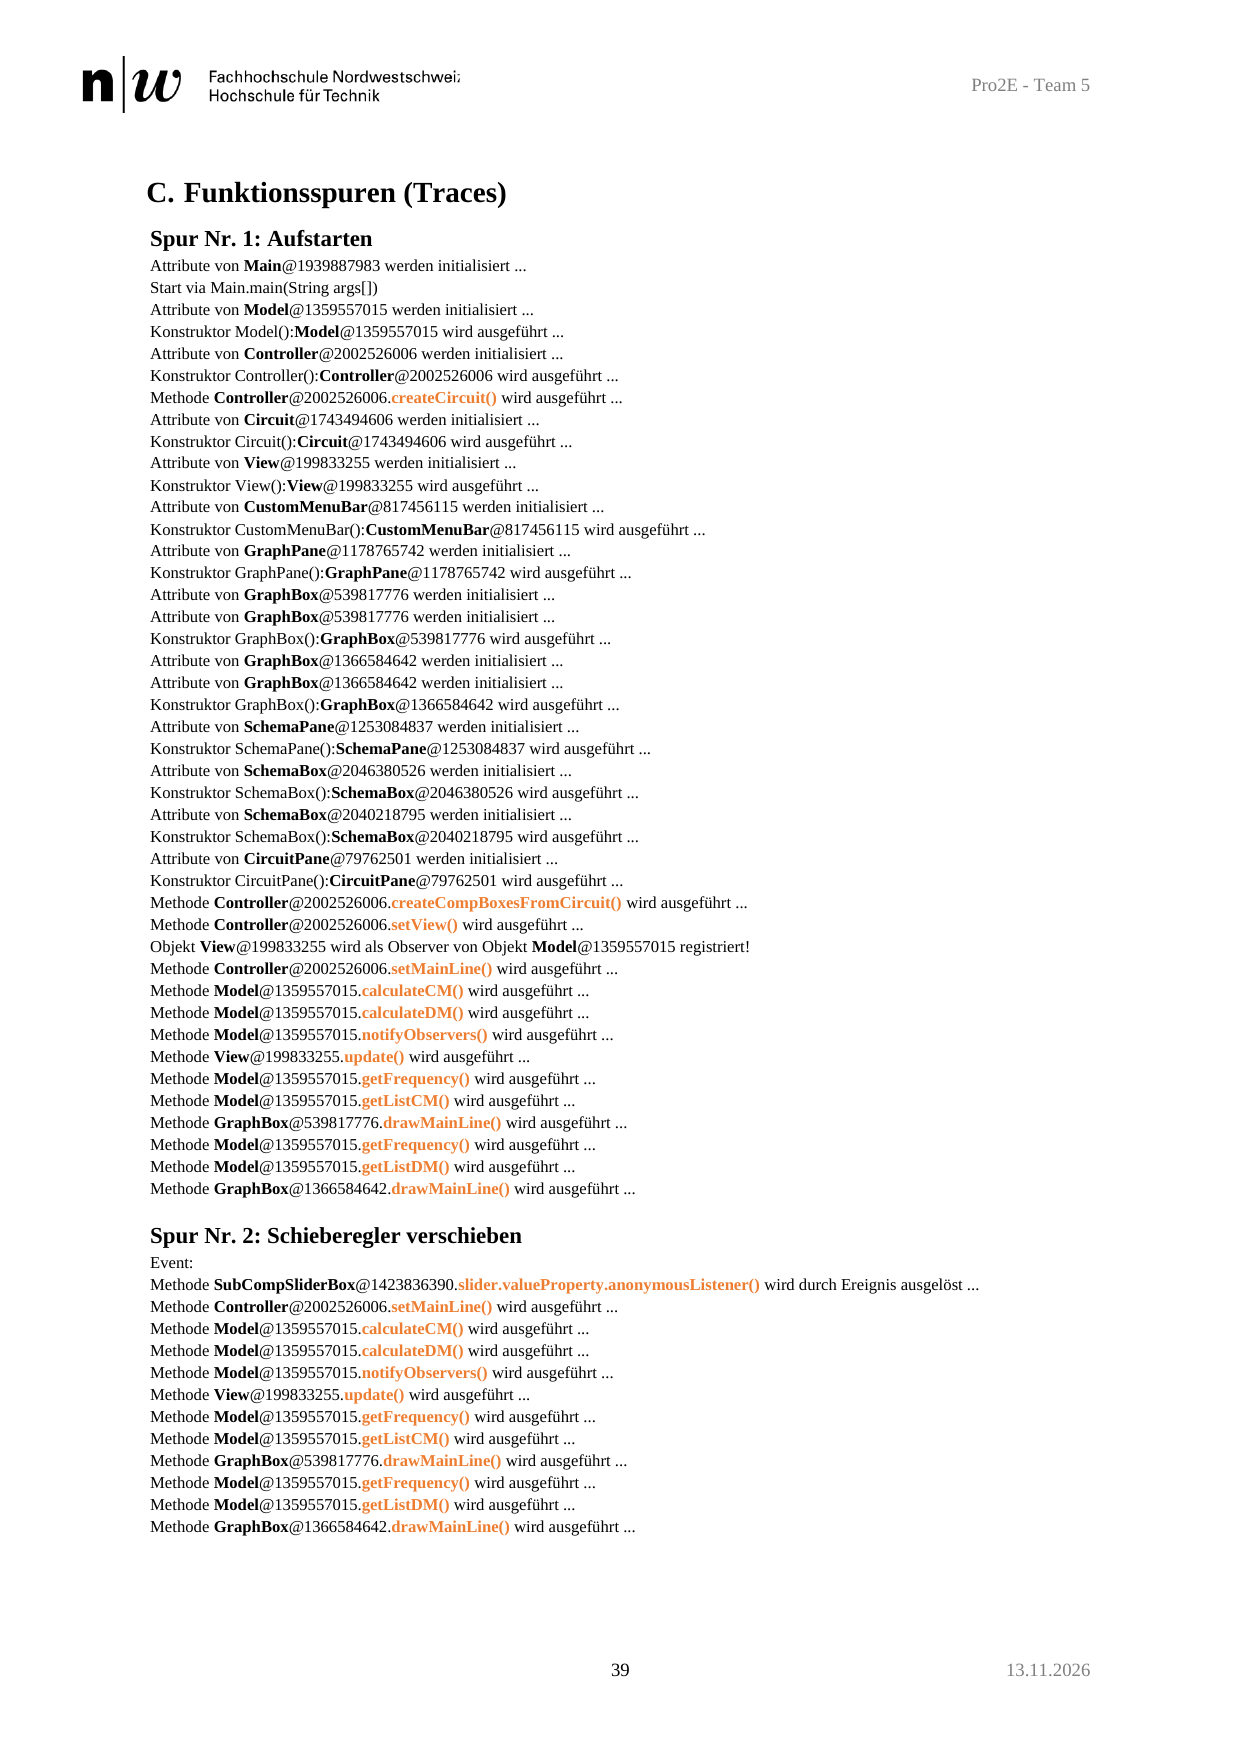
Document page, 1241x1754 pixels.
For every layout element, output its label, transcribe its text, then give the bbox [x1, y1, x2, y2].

text Attribute von Main@1939887983 werden initialisiert ... [150, 256, 1090, 275]
text Methode Model@1359557015.calculateCM() wird ausgeführt ... [150, 981, 1090, 1000]
text Attribute von CircuitPane@79762501 werden initialisiert ... [150, 849, 1090, 868]
text Konstruktor CustomMenuBar():CustomMenuBar@817456115 wird ausgeführt ... [150, 519, 1090, 538]
text Methode Model@1359557015.getFrequency() wird ausgeführt ... [150, 1407, 1090, 1426]
text Methode Model@1359557015.calculateCM() wird ausgeführt ... [150, 1319, 1090, 1338]
text Attribute von Model@1359557015 werden initialisiert ... [150, 299, 1090, 319]
text Attribute von GraphBox@1366584642 werden initialisiert ... [150, 673, 1090, 692]
text Methode Controller@2002526006.createCompBoxesFromCircuit() wird ausgeführt ... [150, 893, 1090, 912]
text Konstruktor GraphBox():GraphBox@539817776 wird ausgeführt ... [150, 629, 1090, 648]
text Attribute von SchemaBox@2046380526 werden initialisiert ... [150, 761, 1090, 780]
text Konstruktor Controller():Controller@2002526006 wird ausgeführt ... [150, 365, 1090, 384]
text Konstruktor SchemaBox():SchemaBox@2040218795 wird ausgeführt ... [150, 827, 1090, 846]
text Methode Controller@2002526006.setMainLine() wird ausgeführt ... [150, 959, 1090, 978]
text Konstruktor SchemaBox():SchemaBox@2046380526 wird ausgeführt ... [150, 783, 1090, 802]
text Konstruktor Circuit():Circuit@1743494606 wird ausgeführt ... [150, 431, 1090, 451]
text Methode GraphBox@1366584642.drawMainLine() wird ausgeführt ... [150, 1517, 1090, 1536]
text Attribute von SchemaPane@1253084837 werden initialisiert ... [150, 717, 1090, 736]
text Konstruktor CircuitPane():CircuitPane@79762501 wird ausgeführt ... [150, 871, 1090, 890]
text Konstruktor SchemaPane():SchemaPane@1253084837 wird ausgeführt ... [150, 739, 1090, 758]
text Objekt View@199833255 wird als Observer von Objekt Model@1359557015 registriert! [150, 937, 1090, 956]
text Attribute von GraphBox@539817776 werden initialisiert ... [150, 585, 1090, 604]
text Attribute von Controller@2002526006 werden initialisiert ... [150, 343, 1090, 363]
text Methode Controller@2002526006.setMainLine() wird ausgeführt ... [150, 1297, 1090, 1316]
text Attribute von View@199833255 werden initialisiert ... [150, 453, 1090, 472]
text Attribute von GraphBox@539817776 werden initialisiert ... [150, 607, 1090, 626]
text Event: [150, 1253, 1090, 1272]
text Attribute von GraphPane@1178765742 werden initialisiert ... [150, 541, 1090, 560]
text Methode GraphBox@539817776.drawMainLine() wird ausgeführt ... [150, 1113, 1090, 1132]
text Spur Nr. 2: Schieberegler verschieben [150, 1223, 1090, 1249]
text Methode View@199833255.update() wird ausgeführt ... [150, 1047, 1090, 1066]
text Methode Model@1359557015.calculateDM() wird ausgeführt ... [150, 1341, 1090, 1360]
text Attribute von SchemaBox@2040218795 werden initialisiert ... [150, 805, 1090, 824]
text Attribute von CustomMenuBar@817456115 werden initialisiert ... [150, 497, 1090, 516]
text Methode Model@1359557015.notifyObservers() wird ausgeführt ... [150, 1363, 1090, 1382]
subtitle Funktionsspuren (Traces) [146, 175, 1090, 208]
text Methode Model@1359557015.getFrequency() wird ausgeführt ... [150, 1069, 1090, 1088]
text Attribute von GraphBox@1366584642 werden initialisiert ... [150, 651, 1090, 670]
text Methode SubCompSliderBox@1423836390.slider.valueProperty.anonymousListener() wird durch Ereignis ausgelöst ... [150, 1275, 1090, 1294]
text Konstruktor GraphPane():GraphPane@1178765742 wird ausgeführt ... [150, 563, 1090, 582]
text Methode Controller@2002526006.createCircuit() wird ausgeführt ... [150, 387, 1090, 407]
text Methode GraphBox@1366584642.drawMainLine() wird ausgeführt ... [150, 1179, 1090, 1198]
text Methode Model@1359557015.getListCM() wird ausgeführt ... [150, 1091, 1090, 1110]
text Methode View@199833255.update() wird ausgeführt ... [150, 1385, 1090, 1404]
text Methode Model@1359557015.getListDM() wird ausgeführt ... [150, 1157, 1090, 1176]
picture [81, 56, 460, 113]
text Methode Model@1359557015.calculateDM() wird ausgeführt ... [150, 1003, 1090, 1022]
text Methode Model@1359557015.getListDM() wird ausgeführt ... [150, 1494, 1090, 1514]
text Methode Model@1359557015.notifyObservers() wird ausgeführt ... [150, 1025, 1090, 1044]
text Konstruktor GraphBox():GraphBox@1366584642 wird ausgeführt ... [150, 695, 1090, 714]
text Attribute von Circuit@1743494606 werden initialisiert ... [150, 409, 1090, 428]
text Methode Model@1359557015.getListCM() wird ausgeführt ... [150, 1429, 1090, 1448]
text Methode Model@1359557015.getFrequency() wird ausgeführt ... [150, 1135, 1090, 1154]
text Methode GraphBox@539817776.drawMainLine() wird ausgeführt ... [150, 1451, 1090, 1470]
text Konstruktor View():View@199833255 wird ausgeführt ... [150, 475, 1090, 494]
text Methode Model@1359557015.getFrequency() wird ausgeführt ... [150, 1473, 1090, 1492]
text Konstruktor Model():Model@1359557015 wird ausgeführt ... [150, 321, 1090, 341]
text Spur Nr. 1: Aufstarten [150, 225, 1090, 252]
text Methode Controller@2002526006.setView() wird ausgeführt ... [150, 915, 1090, 934]
text Start via Main.main(String args[]) [150, 277, 1090, 297]
